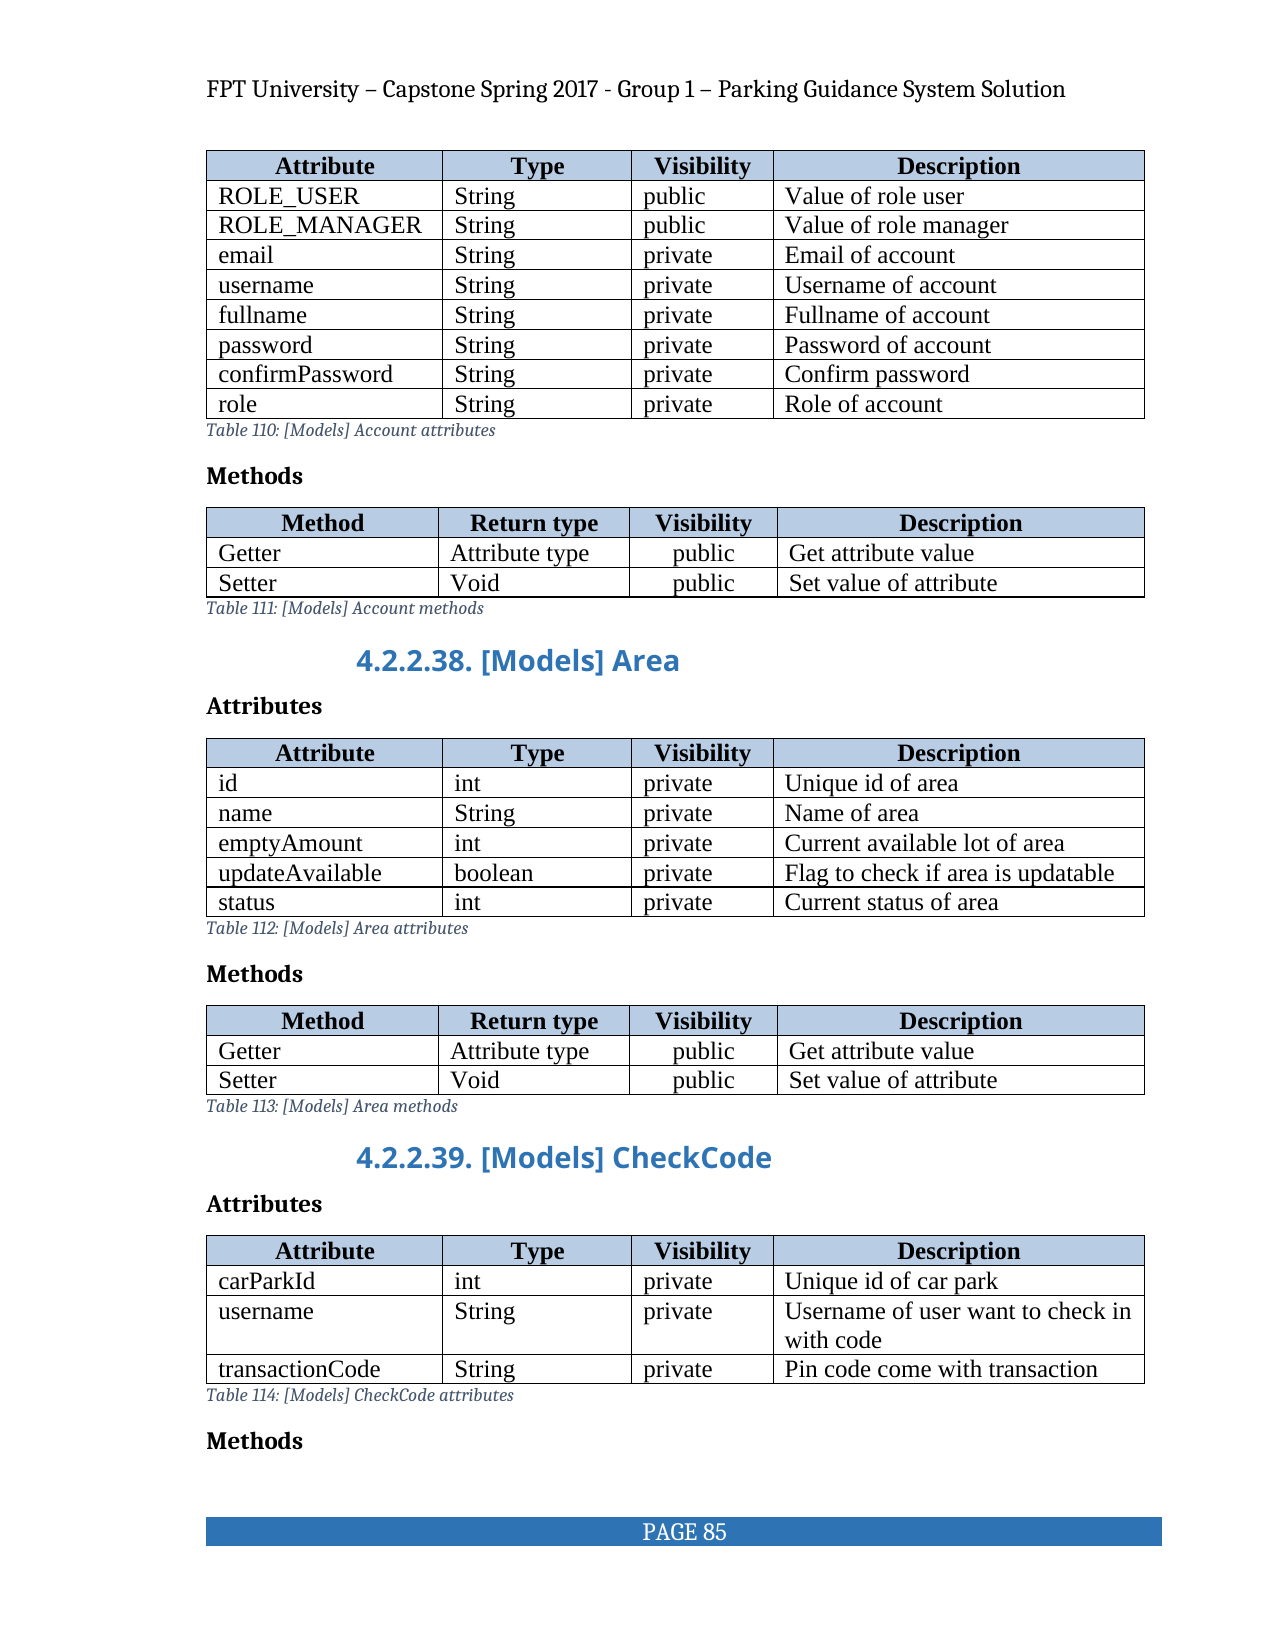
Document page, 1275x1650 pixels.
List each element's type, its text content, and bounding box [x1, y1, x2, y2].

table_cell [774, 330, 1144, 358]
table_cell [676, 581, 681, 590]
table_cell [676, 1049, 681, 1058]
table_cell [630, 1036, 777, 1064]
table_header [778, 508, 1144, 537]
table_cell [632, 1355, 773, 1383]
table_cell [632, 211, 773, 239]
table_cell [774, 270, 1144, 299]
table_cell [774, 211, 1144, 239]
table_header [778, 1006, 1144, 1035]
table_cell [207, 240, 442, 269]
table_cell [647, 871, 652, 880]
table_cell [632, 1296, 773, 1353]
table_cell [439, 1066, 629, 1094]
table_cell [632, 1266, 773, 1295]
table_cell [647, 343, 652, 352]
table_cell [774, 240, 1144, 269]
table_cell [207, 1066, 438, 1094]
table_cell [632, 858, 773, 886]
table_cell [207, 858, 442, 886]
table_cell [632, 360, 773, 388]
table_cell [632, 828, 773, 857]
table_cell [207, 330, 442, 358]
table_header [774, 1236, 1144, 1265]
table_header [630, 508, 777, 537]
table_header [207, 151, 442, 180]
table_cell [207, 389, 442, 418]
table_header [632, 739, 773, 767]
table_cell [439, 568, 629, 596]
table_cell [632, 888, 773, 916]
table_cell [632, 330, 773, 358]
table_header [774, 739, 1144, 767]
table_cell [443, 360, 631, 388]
text Attributes [206, 692, 1162, 721]
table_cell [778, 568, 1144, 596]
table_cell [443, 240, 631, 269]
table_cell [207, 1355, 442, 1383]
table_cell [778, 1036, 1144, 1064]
text Methods [206, 462, 1162, 490]
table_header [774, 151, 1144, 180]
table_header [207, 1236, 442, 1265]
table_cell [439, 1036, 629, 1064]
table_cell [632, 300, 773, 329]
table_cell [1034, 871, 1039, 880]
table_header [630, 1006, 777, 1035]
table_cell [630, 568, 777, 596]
subtitle [Models] CheckCode [206, 1138, 1162, 1177]
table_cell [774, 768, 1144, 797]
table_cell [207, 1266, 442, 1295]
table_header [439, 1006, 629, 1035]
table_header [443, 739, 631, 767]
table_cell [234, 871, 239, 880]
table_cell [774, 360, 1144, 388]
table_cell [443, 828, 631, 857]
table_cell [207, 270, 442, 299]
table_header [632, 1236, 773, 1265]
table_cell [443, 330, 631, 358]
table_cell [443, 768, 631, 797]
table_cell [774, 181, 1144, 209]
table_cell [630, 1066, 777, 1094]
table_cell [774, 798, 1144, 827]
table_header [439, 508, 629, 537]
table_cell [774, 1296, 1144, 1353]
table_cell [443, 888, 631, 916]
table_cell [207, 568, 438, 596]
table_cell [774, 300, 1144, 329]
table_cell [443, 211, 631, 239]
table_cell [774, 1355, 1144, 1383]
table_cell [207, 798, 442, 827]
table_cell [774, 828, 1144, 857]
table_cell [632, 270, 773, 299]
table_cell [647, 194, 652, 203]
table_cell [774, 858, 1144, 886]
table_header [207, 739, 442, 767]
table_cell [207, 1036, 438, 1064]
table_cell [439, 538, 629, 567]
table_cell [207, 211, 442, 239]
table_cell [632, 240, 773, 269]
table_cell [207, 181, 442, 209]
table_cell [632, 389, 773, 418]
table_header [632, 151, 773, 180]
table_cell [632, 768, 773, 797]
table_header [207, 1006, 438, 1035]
text Methods [206, 959, 1162, 988]
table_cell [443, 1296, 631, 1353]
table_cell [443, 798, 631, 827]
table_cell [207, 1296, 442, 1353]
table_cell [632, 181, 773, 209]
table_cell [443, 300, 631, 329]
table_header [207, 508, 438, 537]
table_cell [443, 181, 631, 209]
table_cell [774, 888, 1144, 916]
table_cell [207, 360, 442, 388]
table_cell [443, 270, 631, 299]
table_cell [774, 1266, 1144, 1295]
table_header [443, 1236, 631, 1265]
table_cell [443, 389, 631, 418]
subtitle [Models] Area [206, 640, 1162, 679]
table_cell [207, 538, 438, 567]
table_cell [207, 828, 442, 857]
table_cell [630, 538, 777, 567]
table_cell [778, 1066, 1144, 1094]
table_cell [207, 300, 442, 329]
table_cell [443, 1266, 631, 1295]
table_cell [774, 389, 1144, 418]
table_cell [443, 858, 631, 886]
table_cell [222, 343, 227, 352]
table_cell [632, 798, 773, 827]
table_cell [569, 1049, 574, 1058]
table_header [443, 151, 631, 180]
text Attributes [206, 1190, 1162, 1219]
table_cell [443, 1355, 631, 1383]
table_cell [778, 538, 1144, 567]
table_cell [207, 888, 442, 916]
text Methods [206, 1427, 1162, 1456]
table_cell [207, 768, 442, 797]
